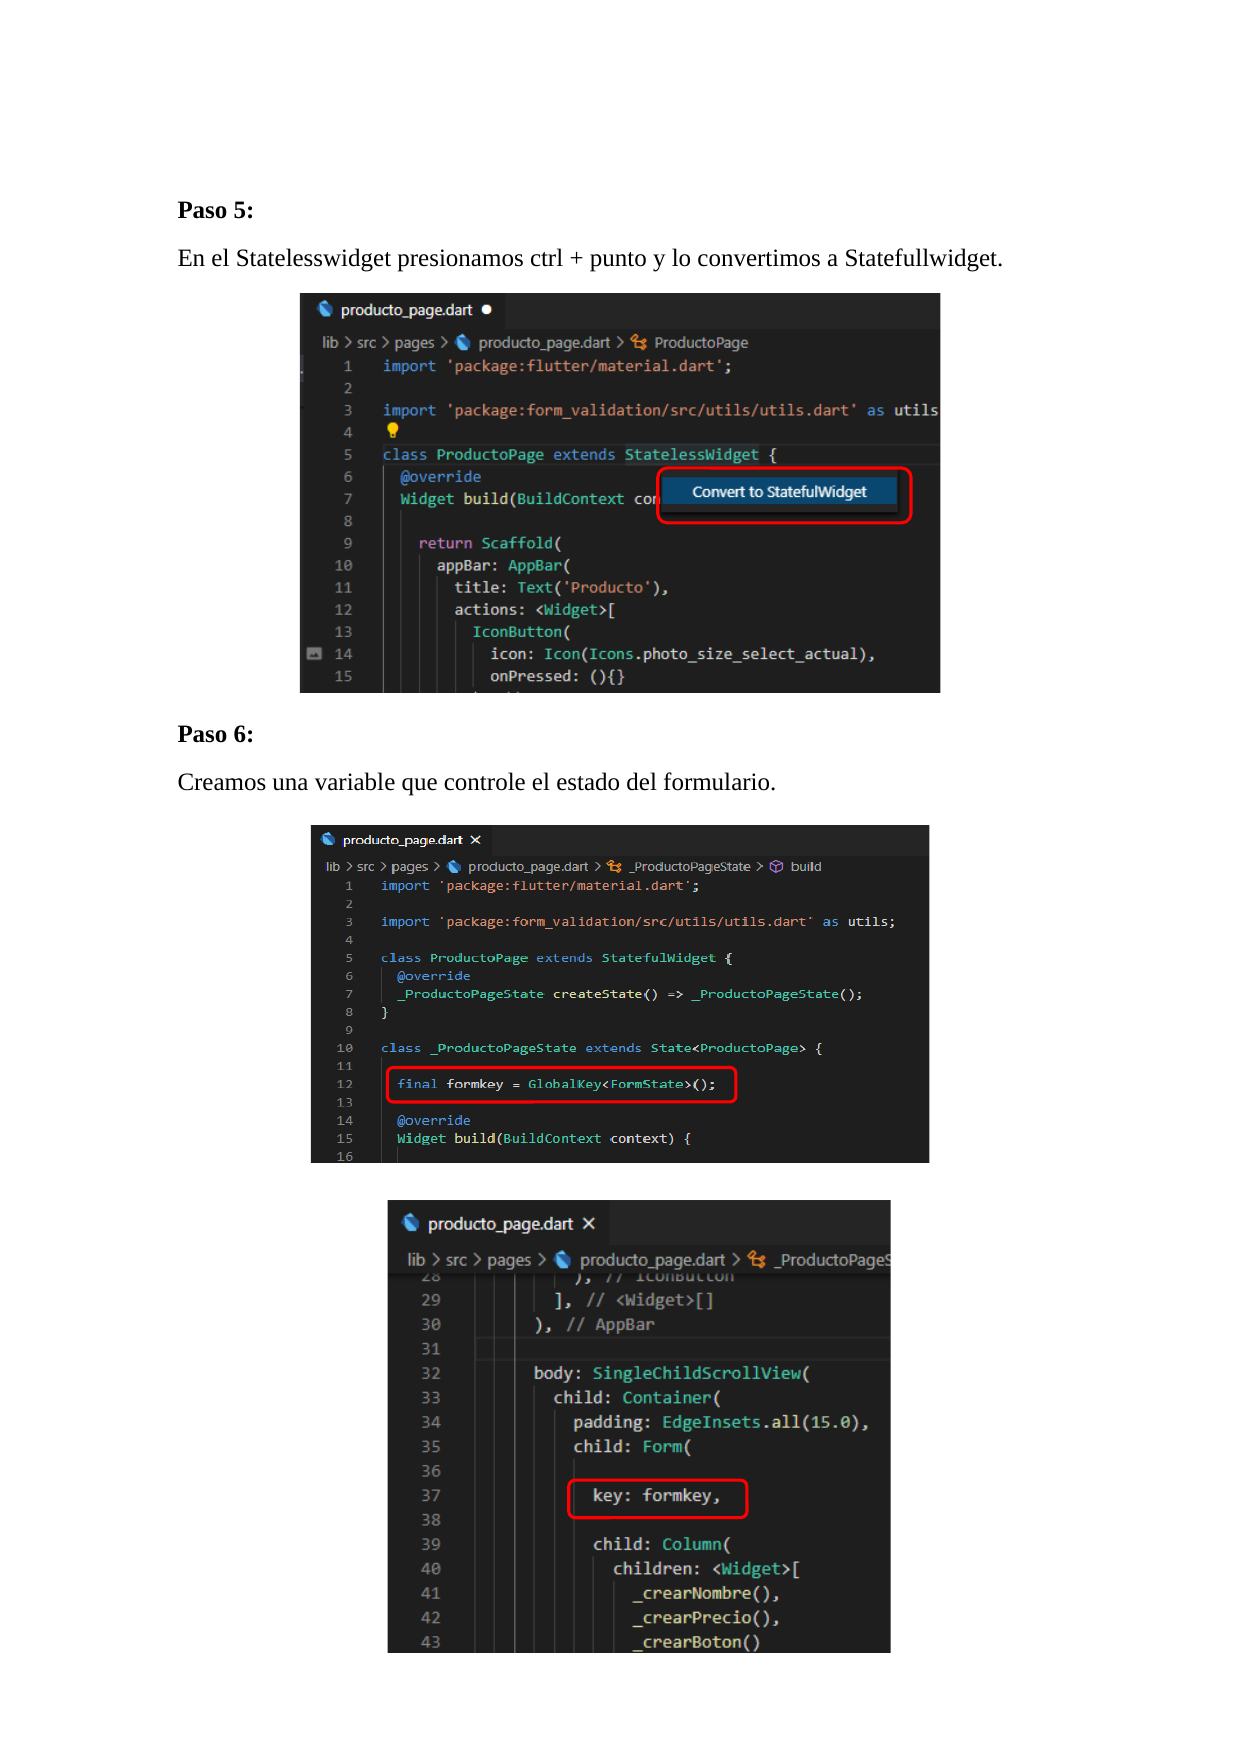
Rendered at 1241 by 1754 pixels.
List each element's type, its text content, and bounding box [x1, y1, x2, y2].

picture [387, 1200, 891, 1653]
text Paso 6: [177, 719, 1063, 748]
text Creamos una variable que controle el estado del formulario. [177, 767, 1063, 796]
picture [310, 825, 930, 1163]
text Paso 5: [177, 195, 1063, 224]
picture [299, 293, 941, 693]
text En el Statelesswidget presionamos ctrl + punto y lo convertimos a Statefullwidget. [177, 243, 1063, 272]
